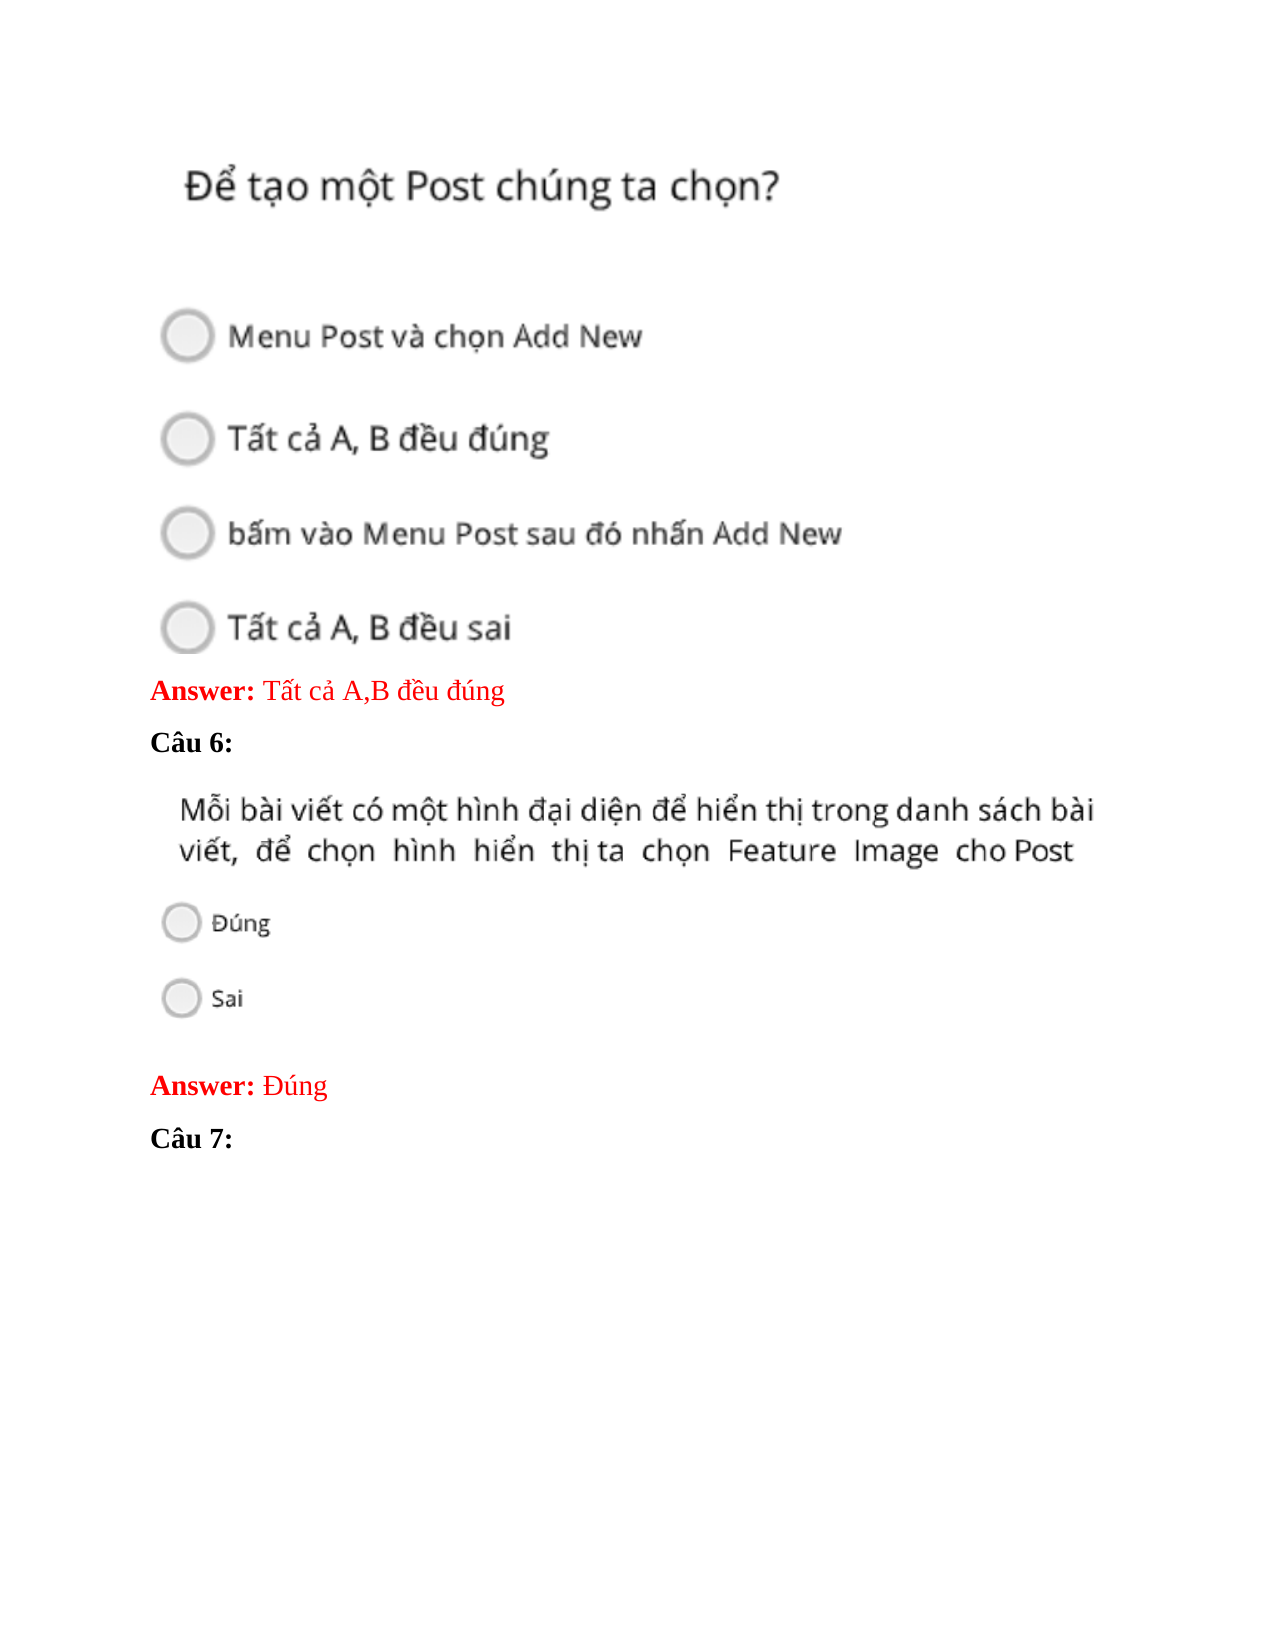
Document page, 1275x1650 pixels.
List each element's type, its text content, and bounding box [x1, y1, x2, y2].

text Answer: Đúng [150, 1068, 1125, 1102]
picture [150, 778, 1125, 1050]
text Câu 6: [150, 725, 1125, 759]
picture [150, 150, 902, 654]
text Answer: Tất cả A,B đều đúng [150, 673, 1125, 706]
text Câu 7: [150, 1121, 1125, 1155]
